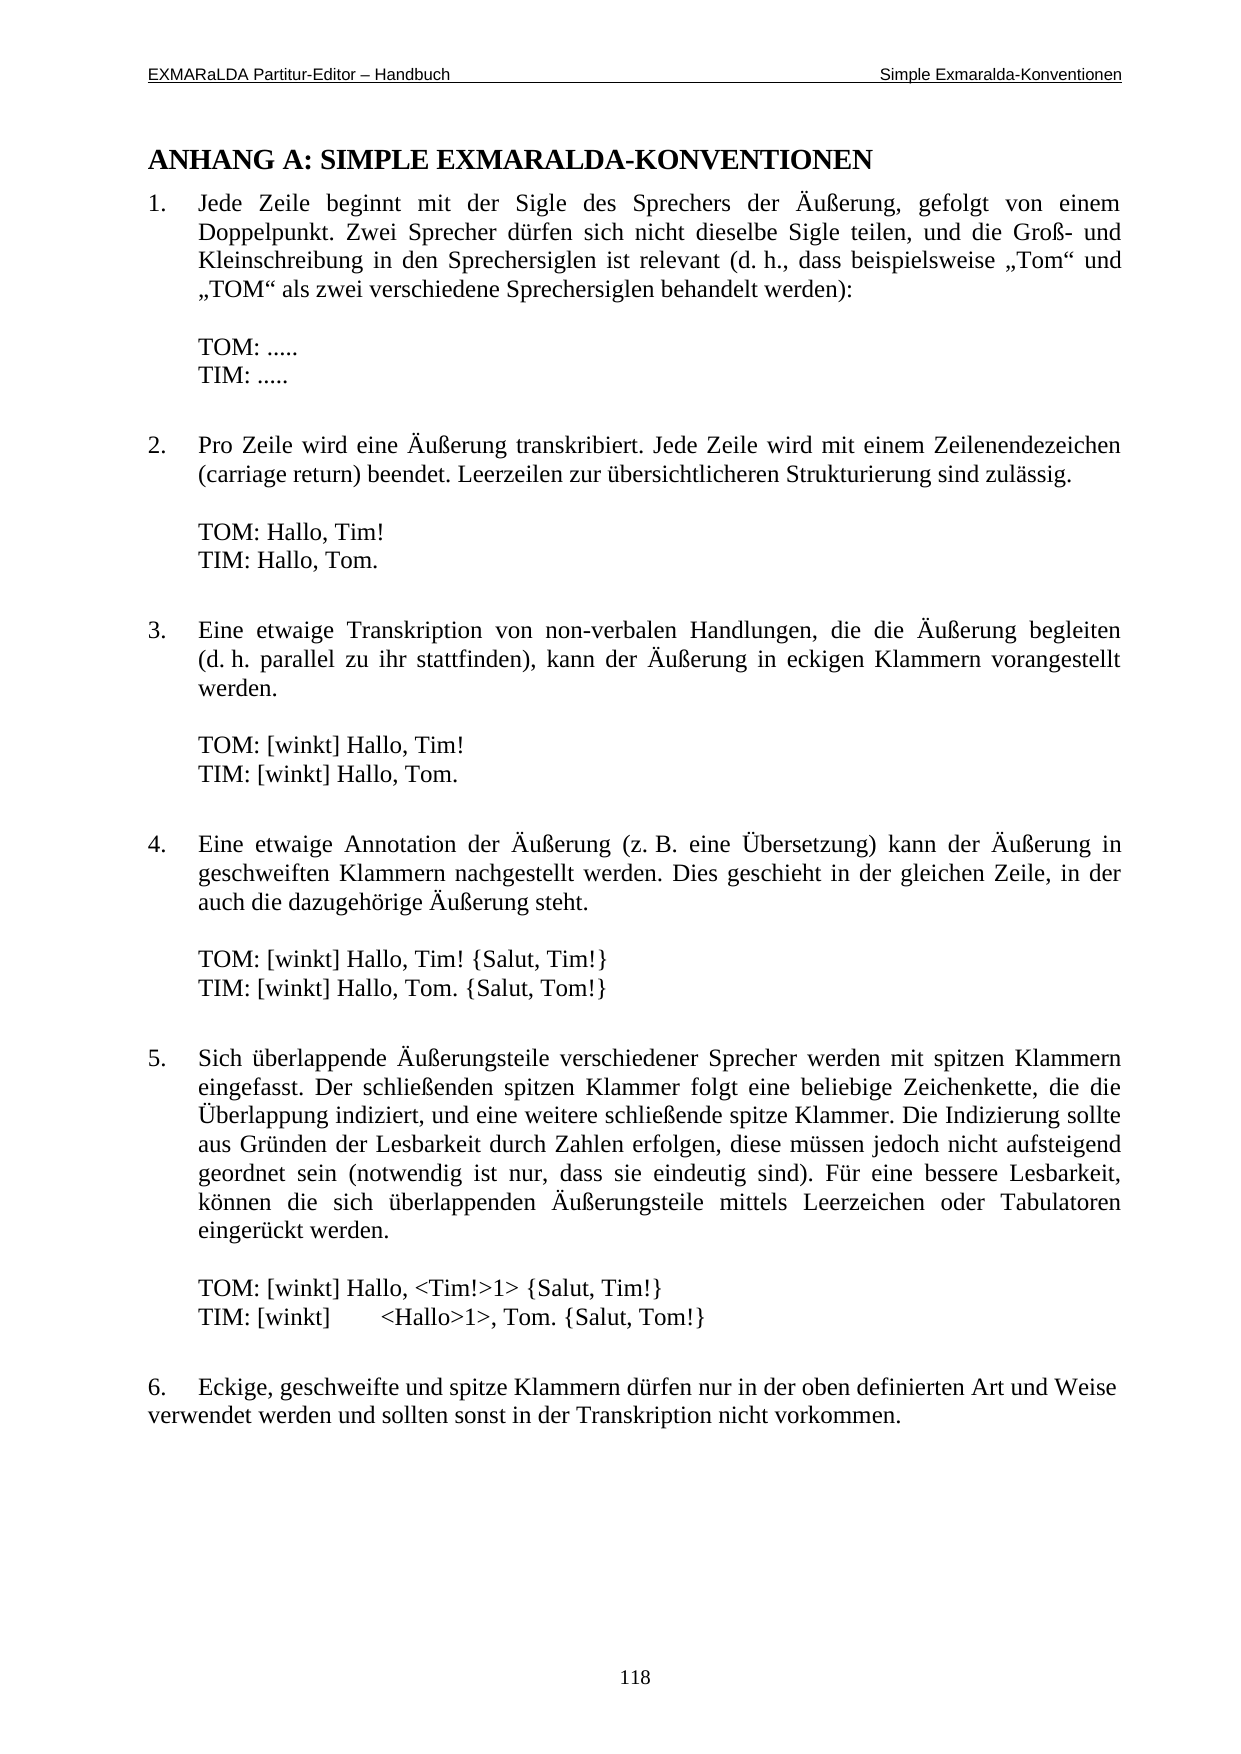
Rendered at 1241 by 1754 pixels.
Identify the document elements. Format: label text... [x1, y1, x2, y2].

text Eine etwaige Transkription von non-verbalen Handlungen, die die Äußerung begleiten (d. h. parallel zu ihr stattfinden), kann der Äußerung in eckigen Klammern vorangestellt werden. [148, 615, 1122, 702]
text Eine etwaige Annotation der Äußerung (z. B. eine Übersetzung) kann der Äußerung in geschweiften Klammern nachgestellt werden. Dies geschieht in der gleichen Zeile, in der auch die dazugehörige Äußerung steht. [148, 829, 1122, 915]
subtitle Anhang A: SIMPLE EXMARaLDA-Konventionen [148, 142, 1181, 175]
text TIM: Hallo, Tom. [148, 545, 1122, 574]
text TOM: Hallo, Tim! [148, 517, 1122, 545]
text TOM: [winkt] Hallo, <Tim!>1> {Salut, Tim!} [148, 1273, 1122, 1302]
text Pro Zeile wird eine Äußerung transkribiert. Jede Zeile wird mit einem Zeilenendezeichen (carriage return) beendet. Leerzeilen zur übersichtlicheren Strukturierung sind zulässig. [148, 430, 1122, 488]
text Sich überlappende Äußerungsteile verschiedener Sprecher werden mit spitzen Klammern eingefasst. Der schließenden spitzen Klammer folgt eine beliebige Zeichenkette, die die Überlappung indiziert, und eine weitere schließende spitze Klammer. Die Indizierung sollte aus Gründen der Lesbarkeit durch Zahlen erfolgen, diese müssen jedoch nicht aufsteigend geordnet sein (notwendig ist nur, dass sie eindeutig sind). Für eine bessere Lesbarkeit, können die sich überlappenden Äußerungsteile mittels Leerzeichen oder Tabulatoren eingerückt werden. [148, 1043, 1122, 1244]
text TIM: [winkt] Hallo, Tom. {Salut, Tom!} [148, 973, 1122, 1002]
text Eckige, geschweifte und spitze Klammern dürfen nur in der oben definierten Art und Weise verwendet werden und sollten sonst in der Transkription nicht vorkommen. [148, 1372, 1122, 1429]
text TIM: ..... [148, 360, 1122, 389]
text TIM: [winkt] Hallo, Tom. [148, 759, 1122, 788]
text TOM: [winkt] Hallo, Tim! [148, 730, 1122, 759]
text TIM: [winkt] <Hallo>1>, Tom. {Salut, Tom!} [148, 1302, 1122, 1330]
text TOM: [winkt] Hallo, Tim! {Salut, Tim!} [148, 944, 1122, 973]
text TOM: ..... [148, 332, 1122, 360]
list Jede Zeile beginnt mit der Sigle des Sprechers der Äußerung, gefolgt von einem Doppelpunkt. Zwei Sprecher dürfen sich nicht dieselbe Sigle teilen, und die Groß- und Kleinschreibung in den Sprechersiglen ist relevant (d. h., dass beispielsweise „Tom“ und „TOM“ als zwei verschiedene Sprechersiglen behandelt werden): [148, 188, 1122, 303]
